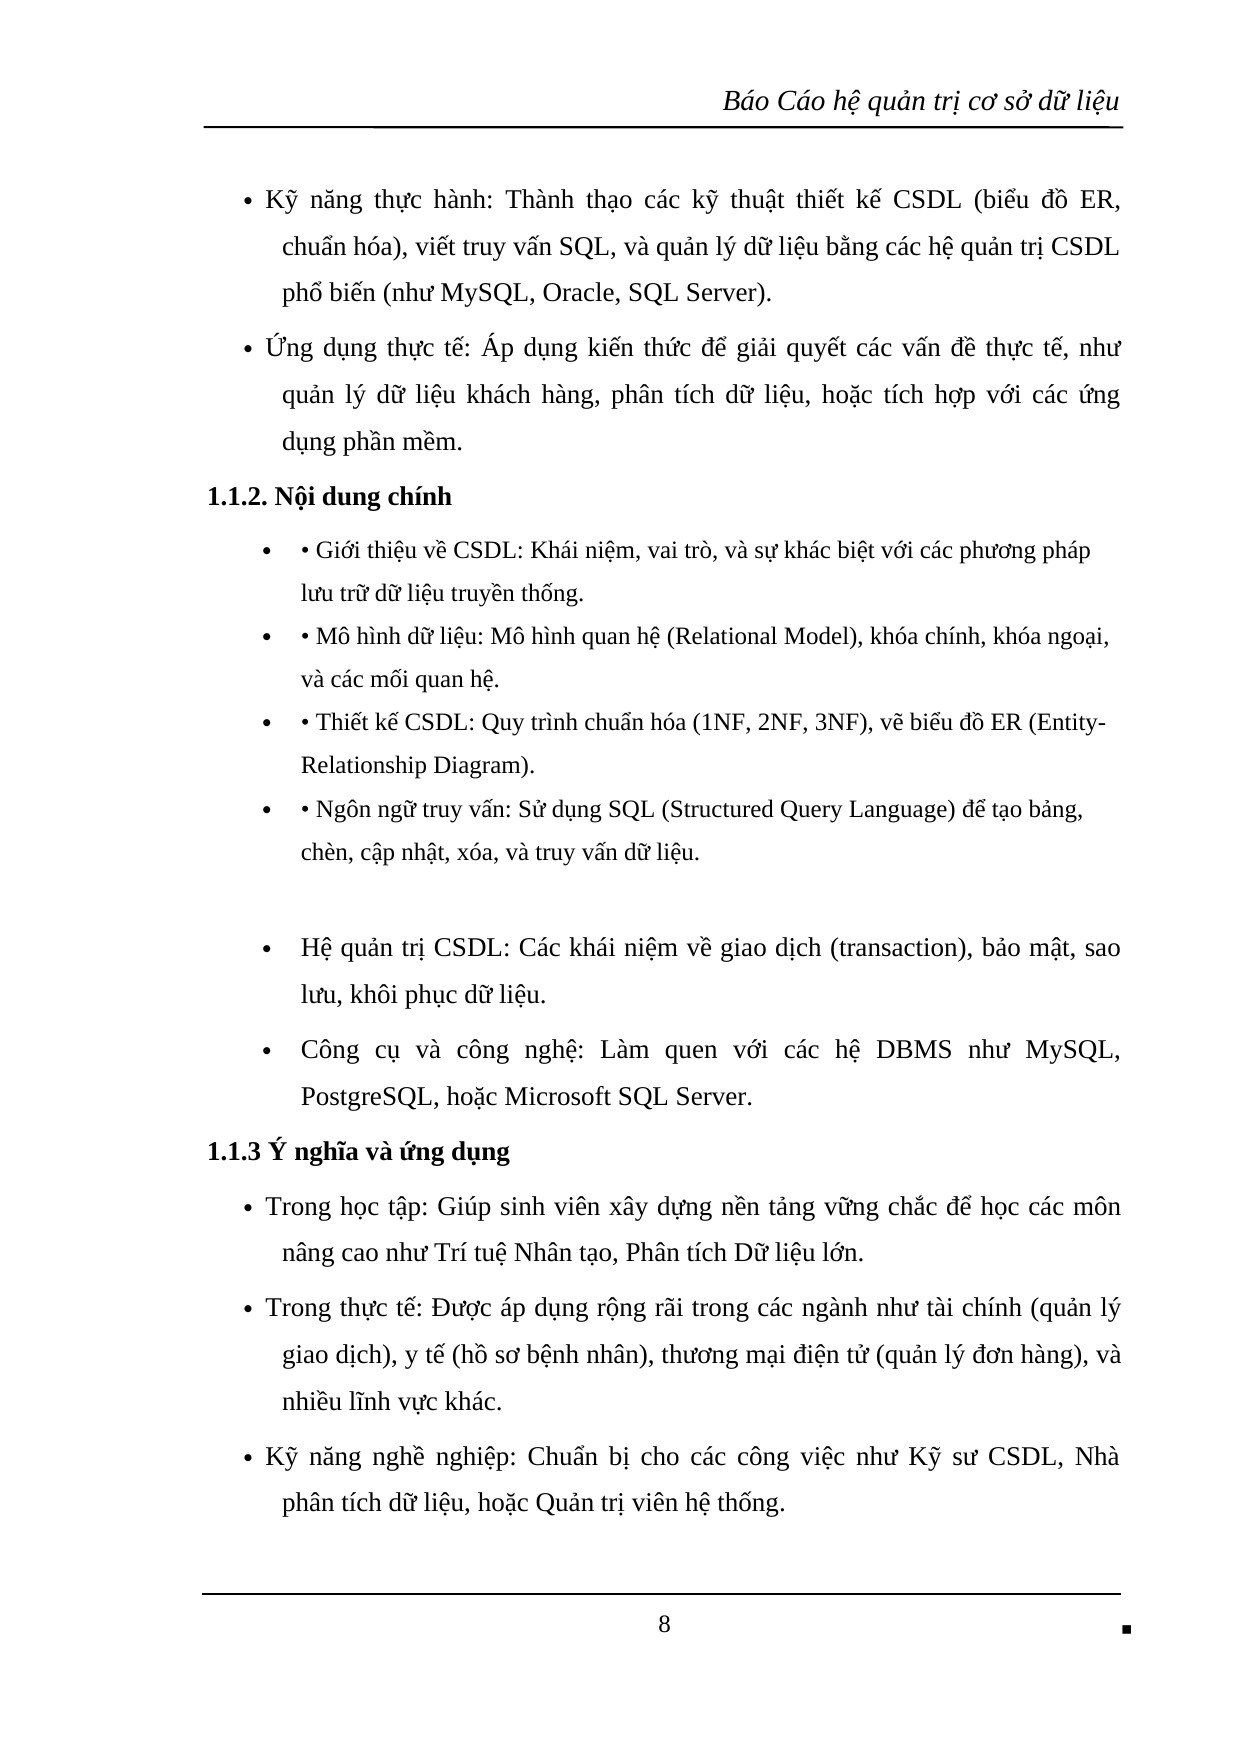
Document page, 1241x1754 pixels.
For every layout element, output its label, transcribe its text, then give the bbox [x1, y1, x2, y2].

list • Giới thiệu về CSDL: Khái niệm, vai trò, và sự khác biệt với các phương pháp lưu trữ dữ liệu truyền thống. [263, 535, 1122, 607]
list Công cụ và công nghệ: Làm quen với các hệ DBMS như MySQL, PostgreSQL, hoặc Microsoft SQL Server. [263, 1033, 1122, 1111]
list • Ngôn ngữ truy vấn: Sử dụng SQL (Structured Query Language) để tạo bảng, chèn, cập nhật, xóa, và truy vấn dữ liệu. [263, 794, 1122, 866]
list • Thiết kế CSDL: Quy trình chuẩn hóa (1NF, 2NF, 3NF), vẽ biểu đồ ER (Entity-Relationship Diagram). [263, 707, 1122, 779]
text 1.1.2. Nội dung chính [207, 480, 1122, 511]
list Kỹ năng nghề nghiệp: Chuẩn bị cho các công việc như Kỹ sư CSDL, Nhà phân tích dữ liệu, hoặc Quản trị viên hệ thống. [244, 1440, 1122, 1517]
list Kỹ năng thực hành: Thành thạo các kỹ thuật thiết kế CSDL (biểu đồ ER, chuẩn hóa), viết truy vấn SQL, và quản lý dữ liệu bằng các hệ quản trị CSDL phổ biến (như MySQL, Oracle, SQL Server). [244, 183, 1122, 308]
list Ứng dụng thực tế: Áp dụng kiến thức để giải quyết các vấn đề thực tế, như quản lý dữ liệu khách hàng, phân tích dữ liệu, hoặc tích hợp với các ứng dụng phần mềm. [244, 332, 1122, 456]
list Trong thực tế: Được áp dụng rộng rãi trong các ngành như tài chính (quản lý giao dịch), y tế (hồ sơ bệnh nhân), thương mại điện tử (quản lý đơn hàng), và nhiều lĩnh vực khác. [244, 1291, 1122, 1416]
list Hệ quản trị CSDL: Các khái niệm về giao dịch (transaction), bảo mật, sao lưu, khôi phục dữ liệu. [263, 931, 1122, 1009]
list Trong học tập: Giúp sinh viên xây dựng nền tảng vững chắc để học các môn nâng cao như Trí tuệ Nhân tạo, Phân tích Dữ liệu lớn. [244, 1190, 1122, 1267]
text 1.1.3 Ý nghĩa và ứng dụng [207, 1135, 1122, 1166]
list • Mô hình dữ liệu: Mô hình quan hệ (Relational Model), khóa chính, khóa ngoại, và các mối quan hệ. [263, 621, 1122, 693]
